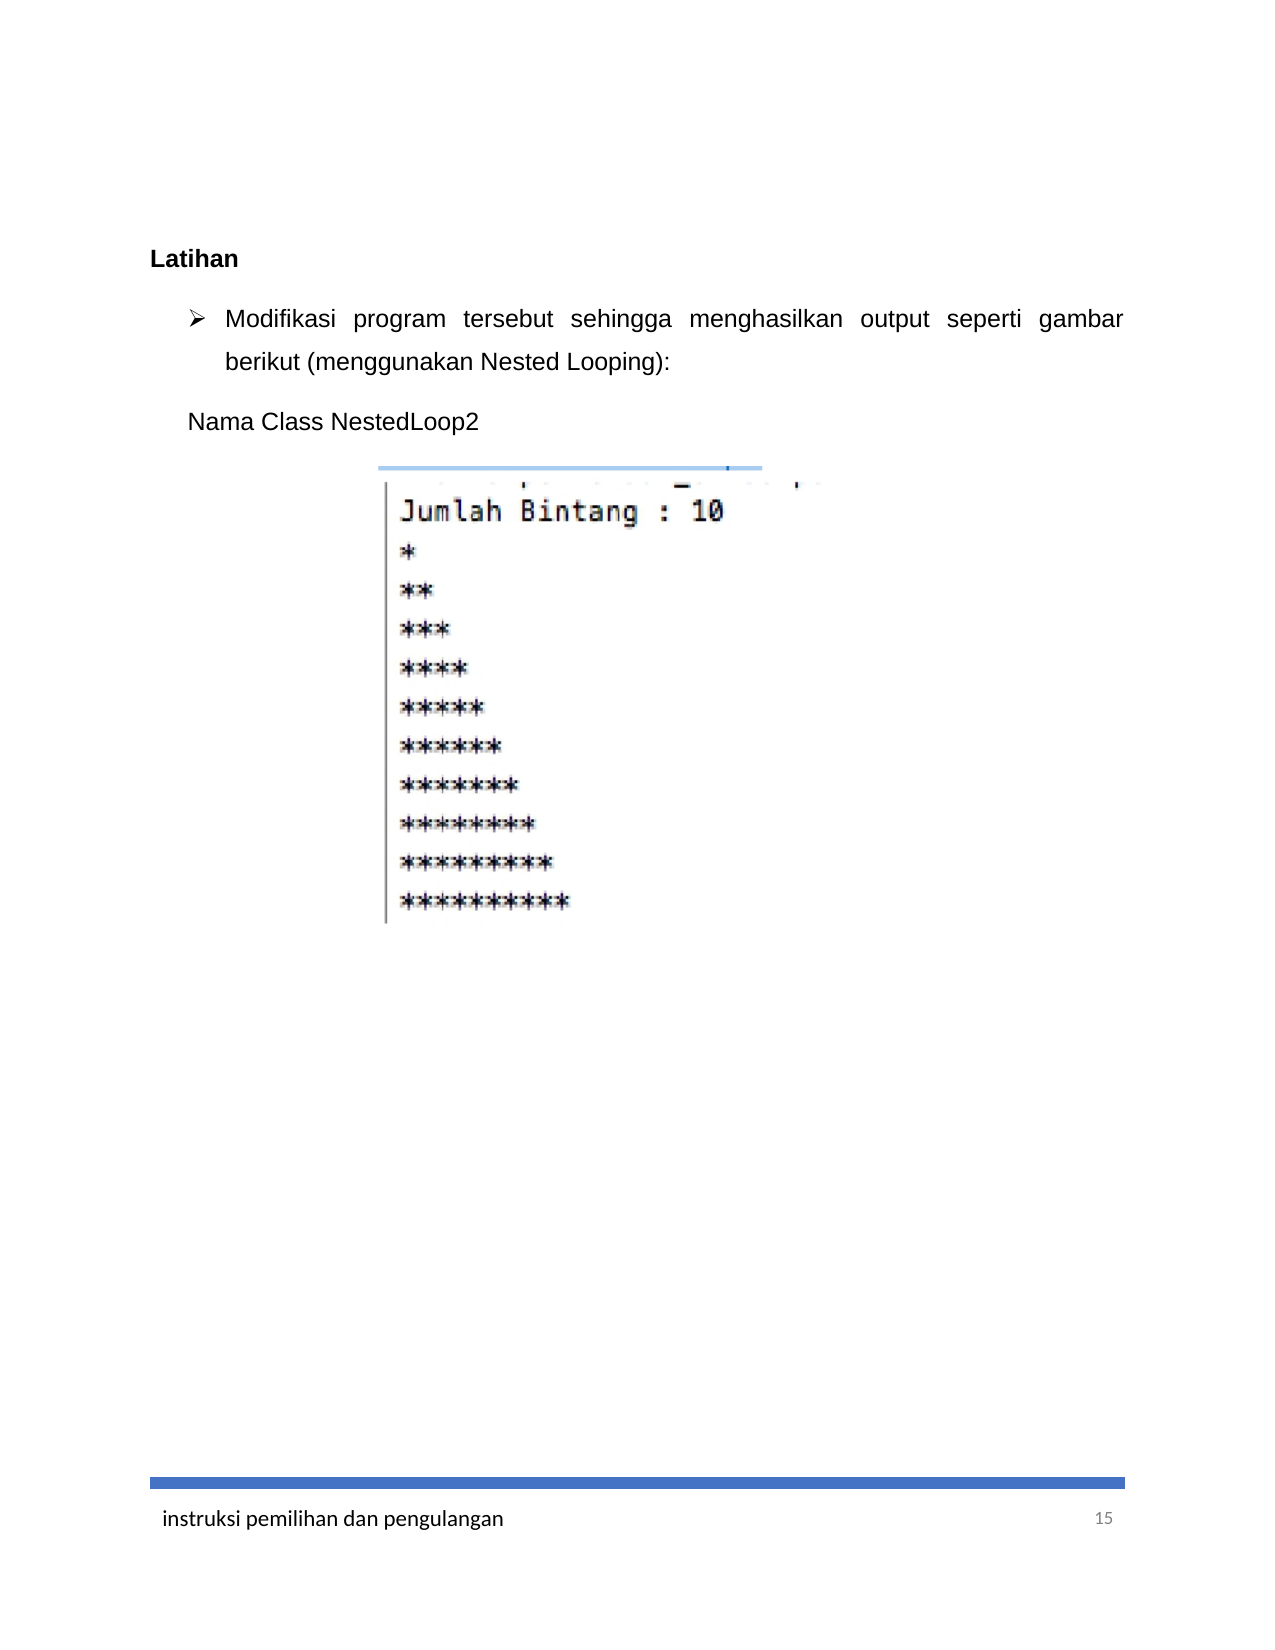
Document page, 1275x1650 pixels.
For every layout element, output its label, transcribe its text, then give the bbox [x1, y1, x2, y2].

text Nama Class NestedLoop2 [150, 407, 1125, 435]
picture [375, 466, 881, 976]
list Modifikasi program tersebut sehingga menghasilkan output seperti gambar berikut (menggunakan Nested Looping): [187, 303, 1125, 376]
text Latihan [150, 244, 1125, 272]
